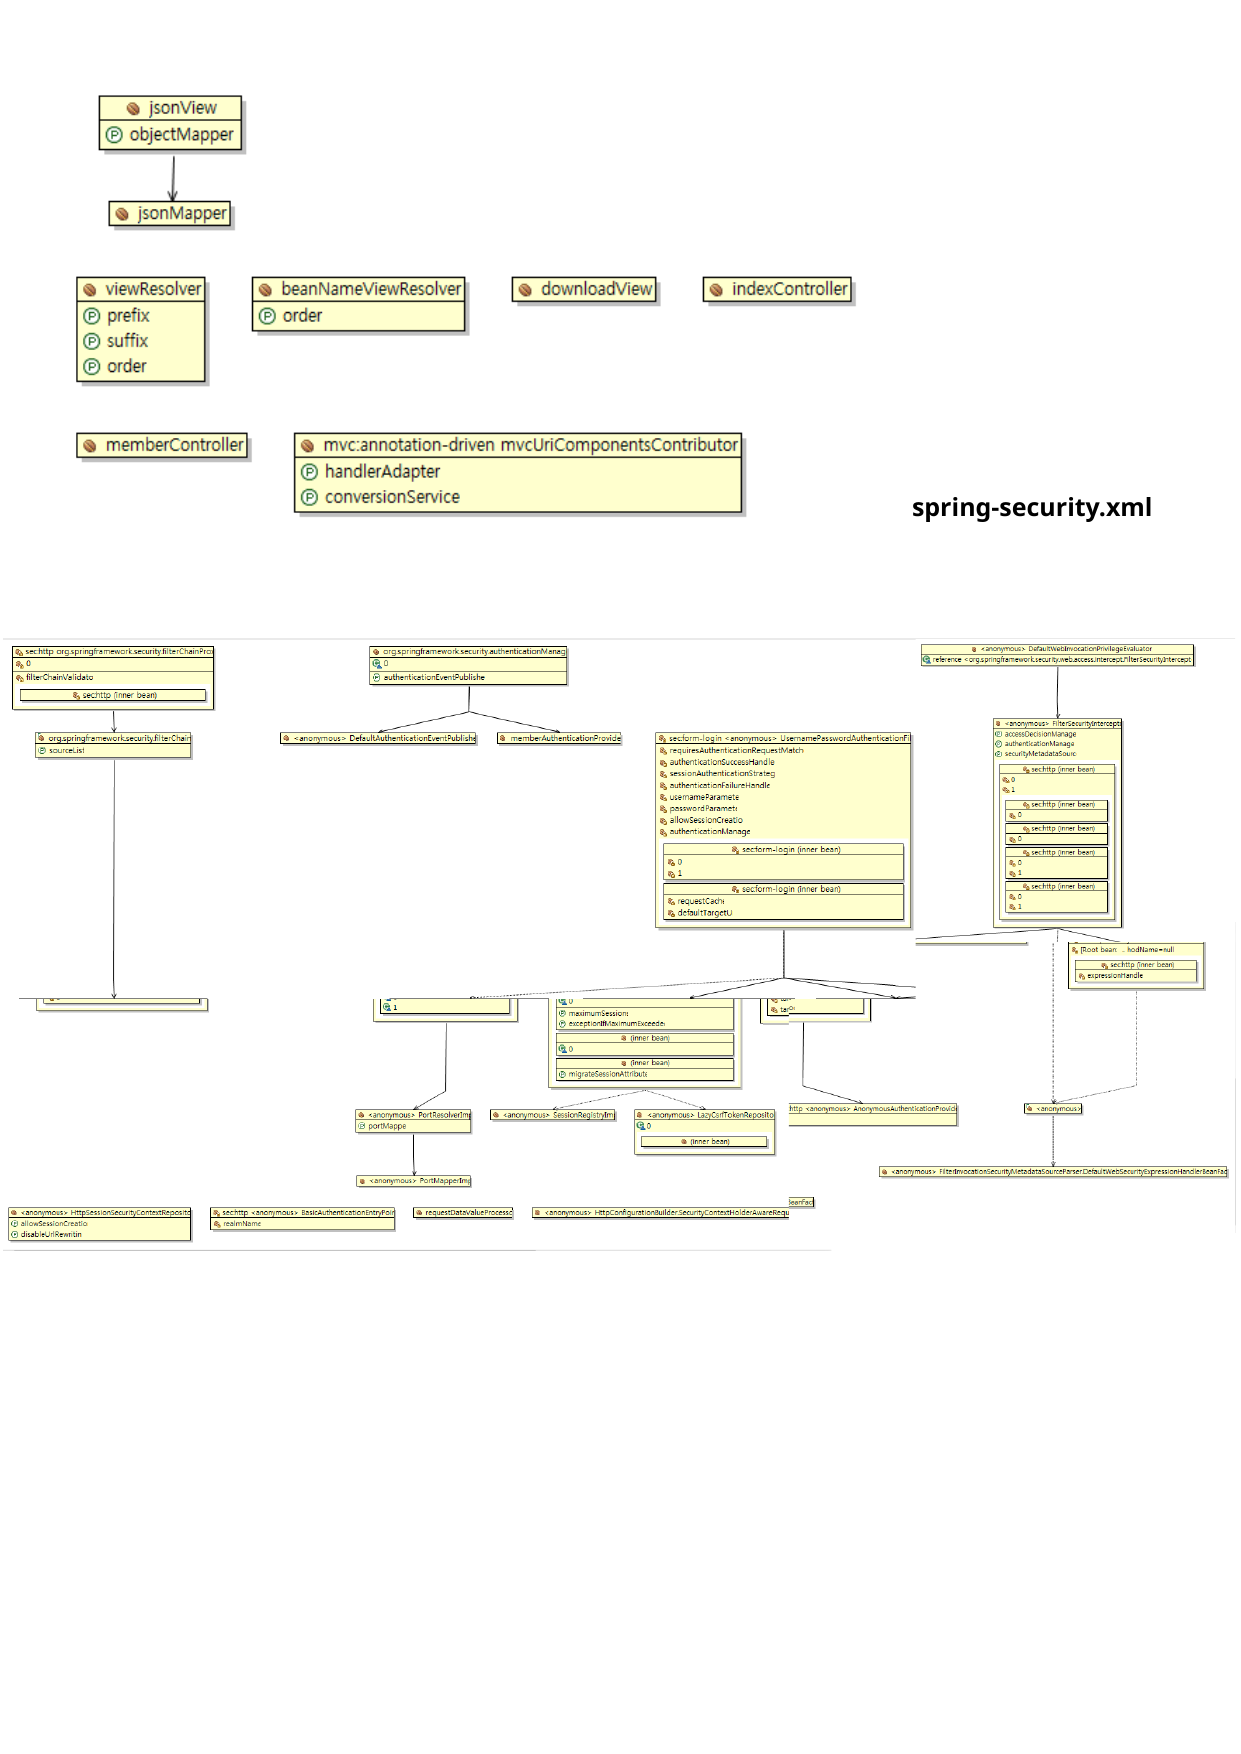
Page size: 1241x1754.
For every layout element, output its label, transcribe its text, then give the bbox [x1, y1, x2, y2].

picture [3, 638, 1236, 1250]
picture [68, 83, 892, 530]
text spring-security.xml [892, 490, 1165, 524]
